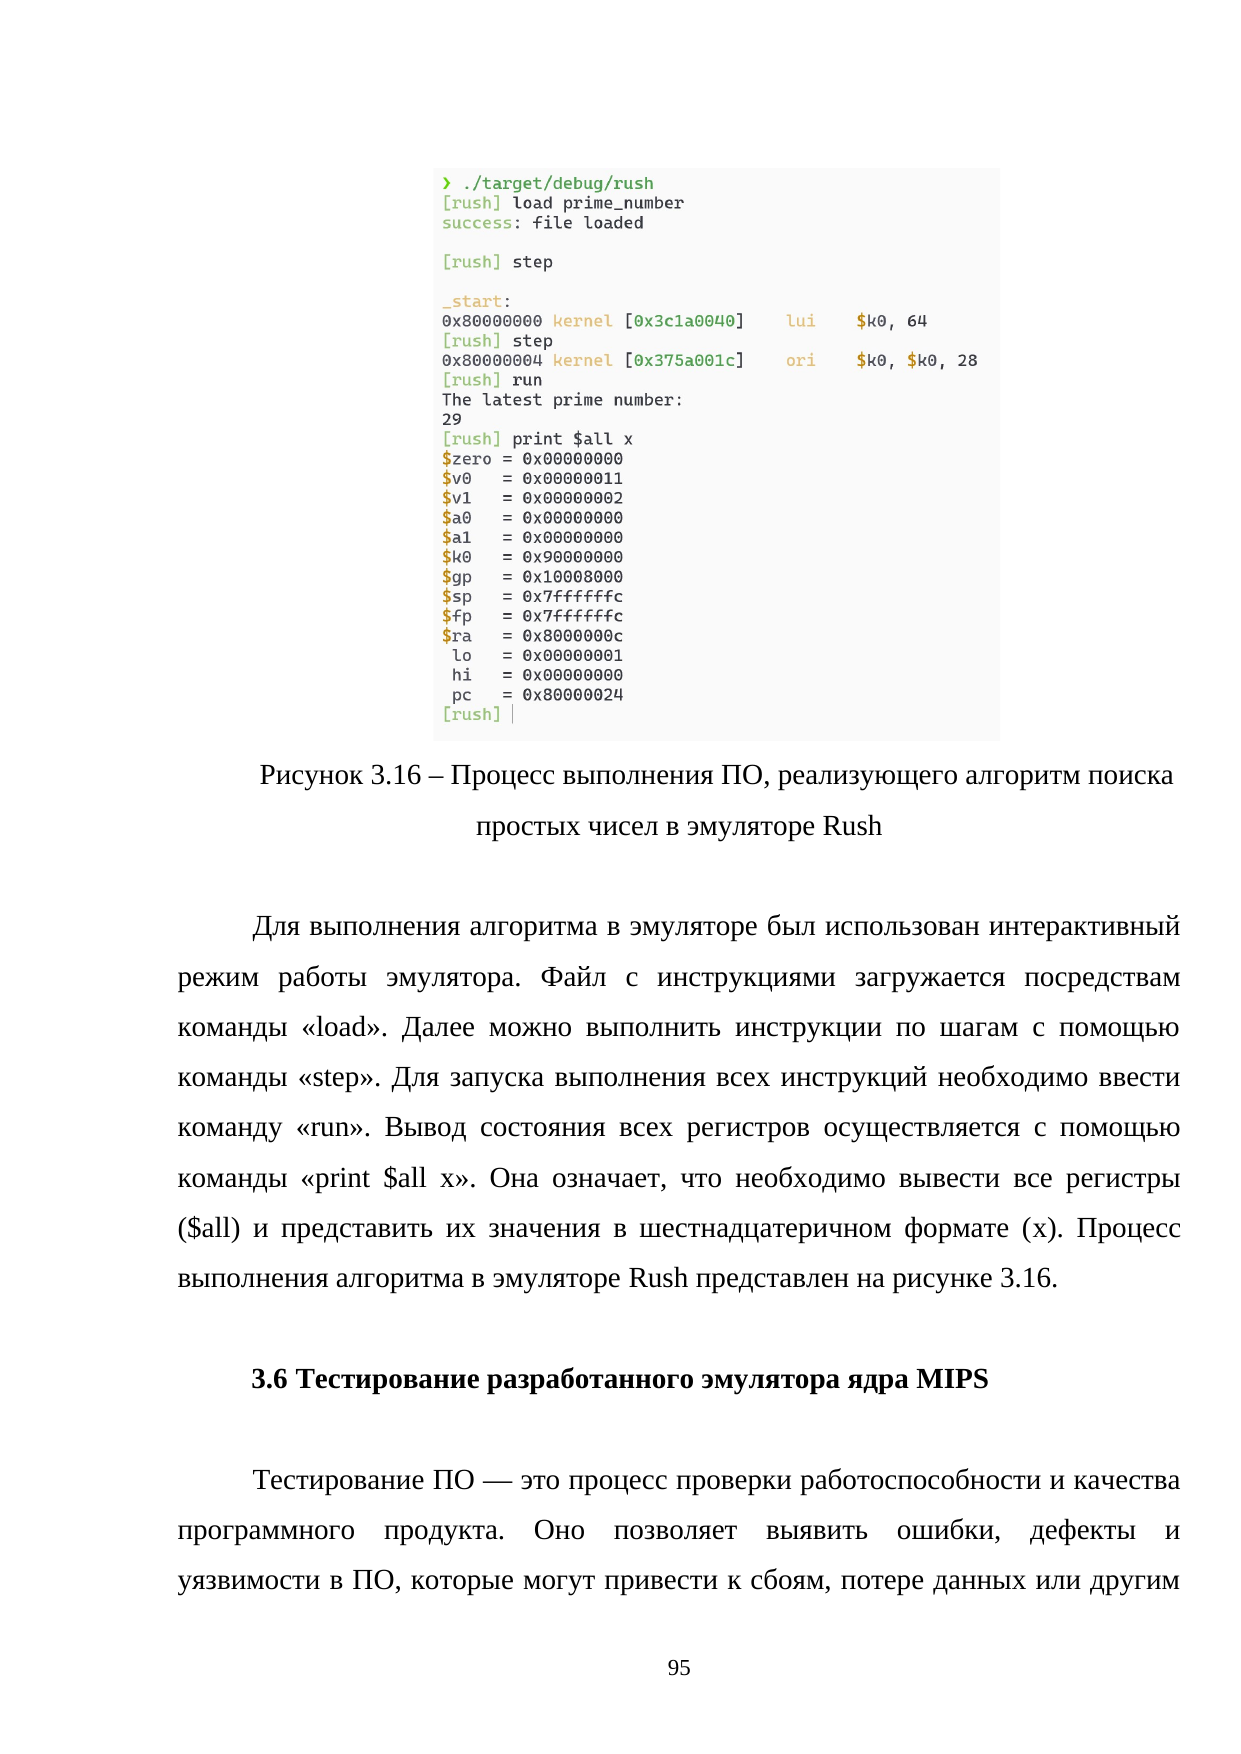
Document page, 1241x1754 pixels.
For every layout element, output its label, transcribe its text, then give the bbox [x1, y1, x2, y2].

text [177, 1462, 1181, 1596]
text 3.6 Тестирование разработанного эмулятора ядра MIPS [251, 1361, 1181, 1395]
text Для выполнения алгоритма в эмуляторе был использован интерактивный режим работы эмулятора. Файл с инструкциями загружается посредствам команды «load». Далее можно выполнить инструкции по шагам с помощью команды «step». Для запуска выполнения всех инструкций необходимо ввести команду «run». Вывод состояния всех регистров осуществляется с помощью команды «print $all x». Она означает, что необходимо вывести все регистры ($all) и представить их значения в шестнадцатеричном формате (x). Процесс выполнения алгоритма в эмуляторе Rush представлен на рисунке 3.16. [177, 908, 1181, 1294]
text Рисунок 3.16 – Процесс выполнения ПО, реализующего алгоритм поиска простых чисел в эмуляторе Rush [177, 757, 1181, 841]
picture [433, 168, 1001, 741]
